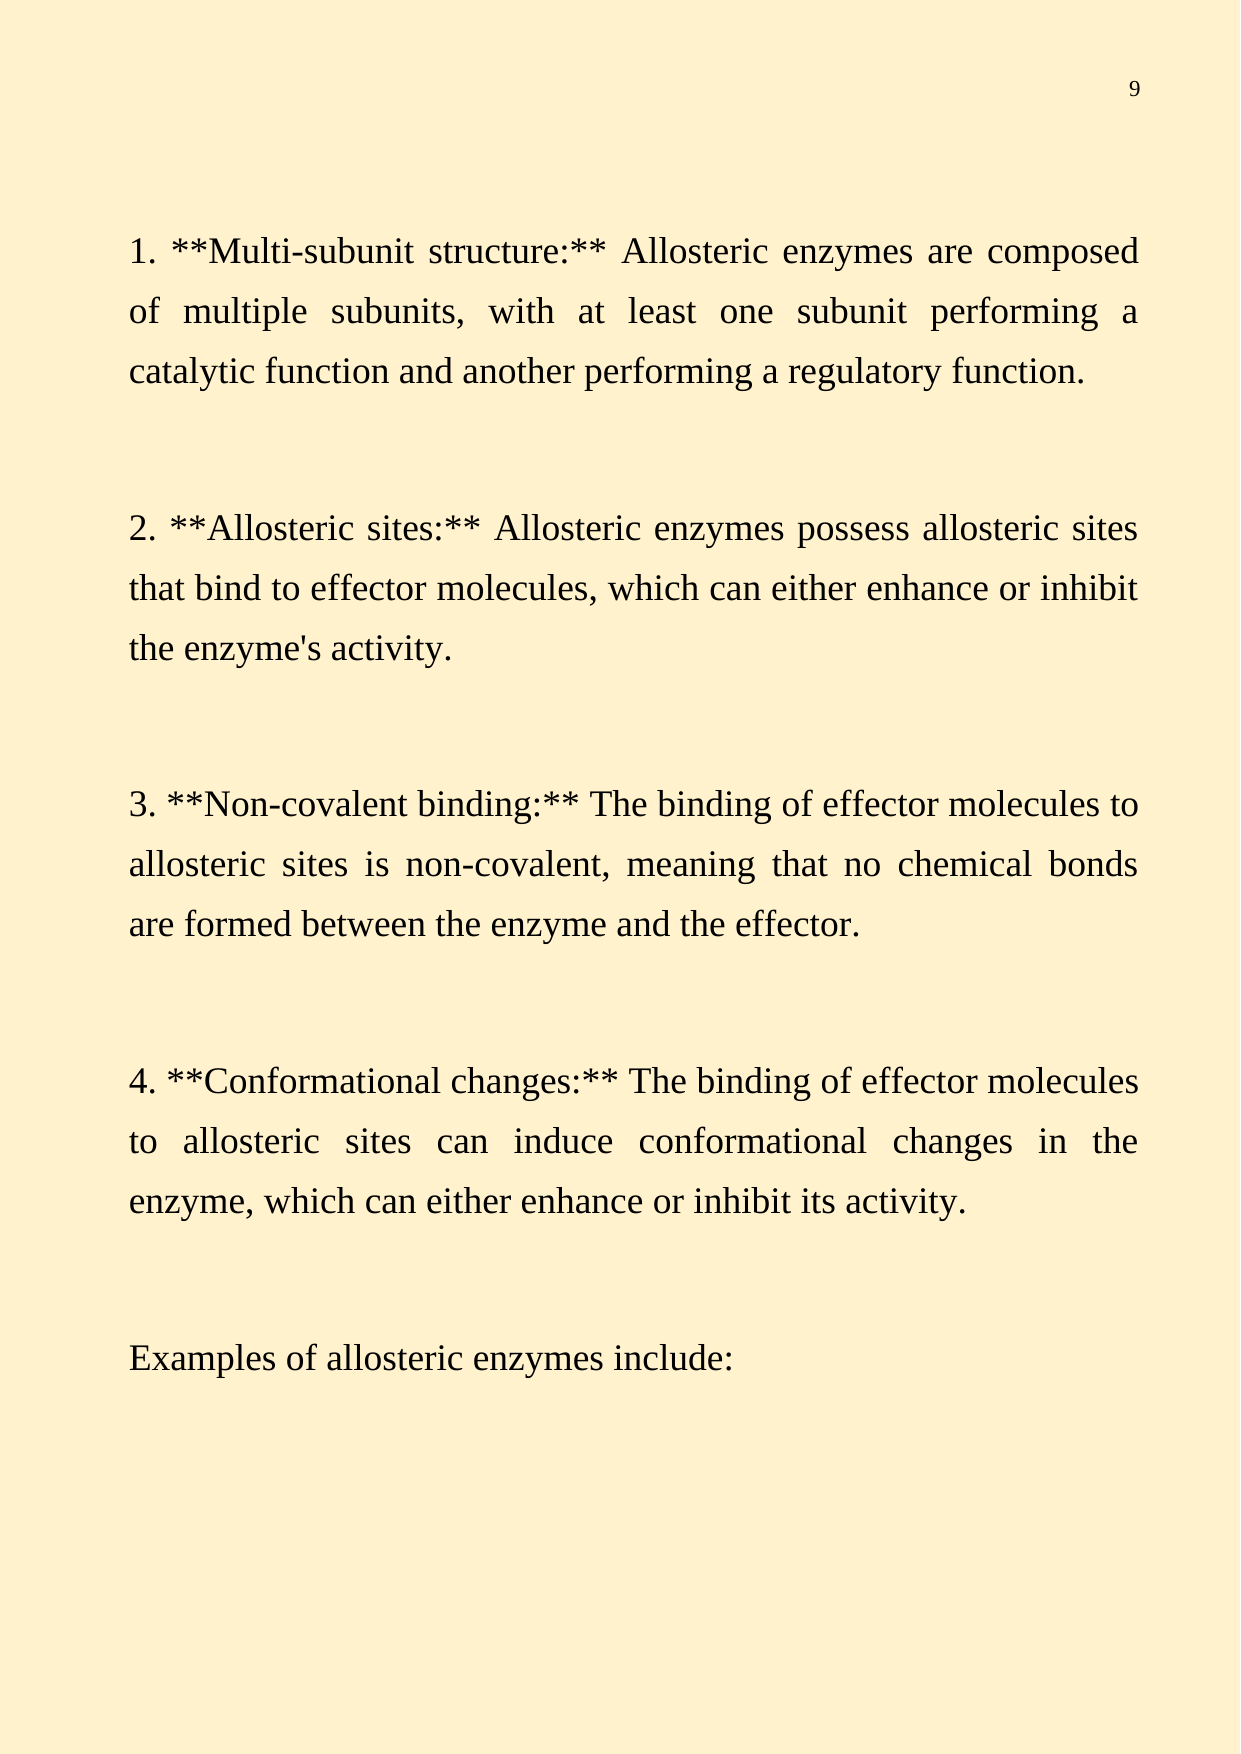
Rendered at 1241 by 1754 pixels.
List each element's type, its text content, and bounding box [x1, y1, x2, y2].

text 3. **Non-covalent binding:** The binding of effector molecules to allosteric sites is non-covalent, meaning that no chemical bonds are formed between the enzyme and the effector. [128, 782, 1140, 945]
text 1. **Multi-subunit structure:** Allosteric enzymes are composed of multiple subunits, with at least one subunit performing a catalytic function and another performing a regulatory function. [128, 228, 1140, 391]
text 2. **Allosteric sites:** Allosteric enzymes possess allosteric sites that bind to effector molecules, which can either enhance or inhibit the enzyme's activity. [128, 505, 1140, 668]
text Examples of allosteric enzymes include: [128, 1335, 1140, 1378]
text 4. **Conformational changes:** The binding of effector molecules to allosteric sites can induce conformational changes in the enzyme, which can either enhance or inhibit its activity. [128, 1058, 1140, 1221]
